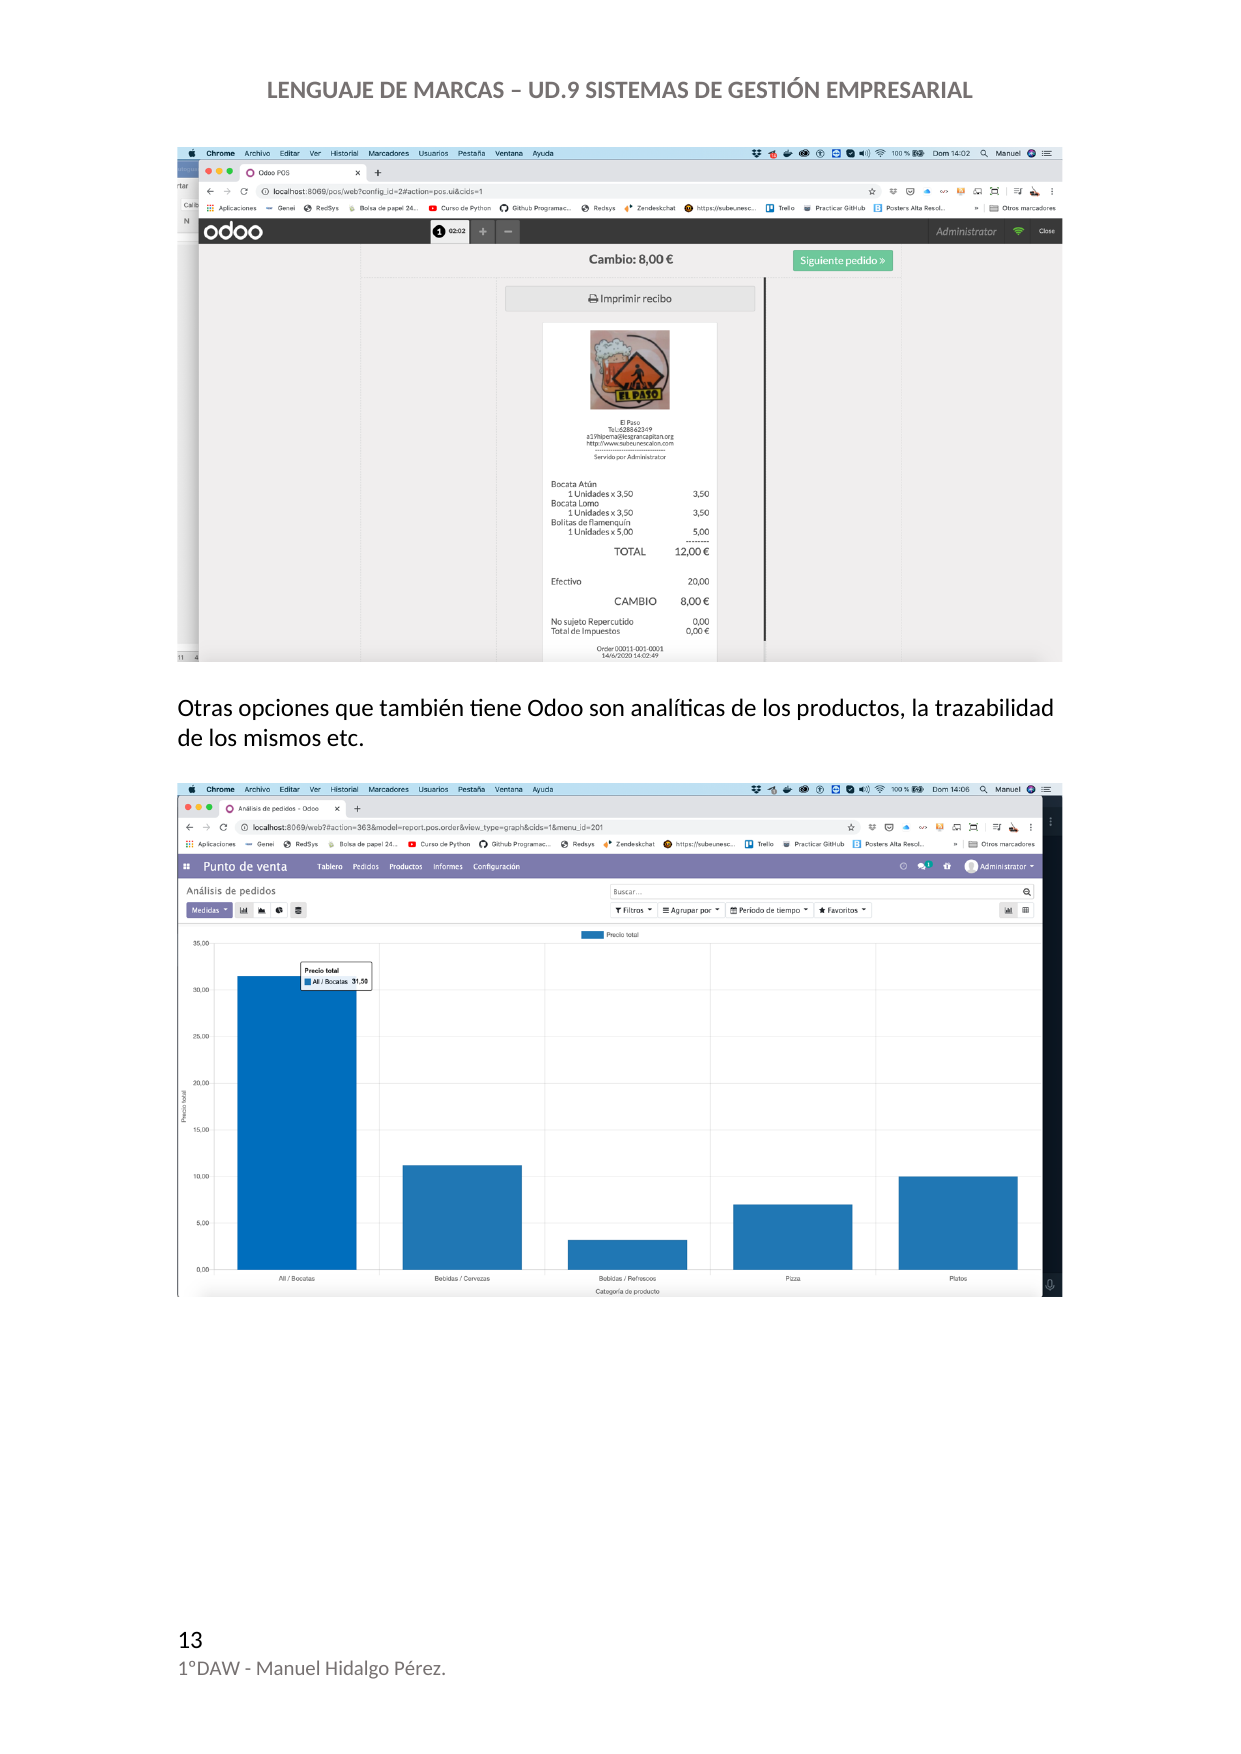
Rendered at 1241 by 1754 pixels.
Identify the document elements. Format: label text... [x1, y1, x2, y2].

text Otras opciones que también tiene Odoo son analíticas de los productos, la trazabilidad de los mismos etc. [177, 692, 1063, 753]
picture [177, 783, 1063, 1297]
picture [177, 147, 1063, 662]
